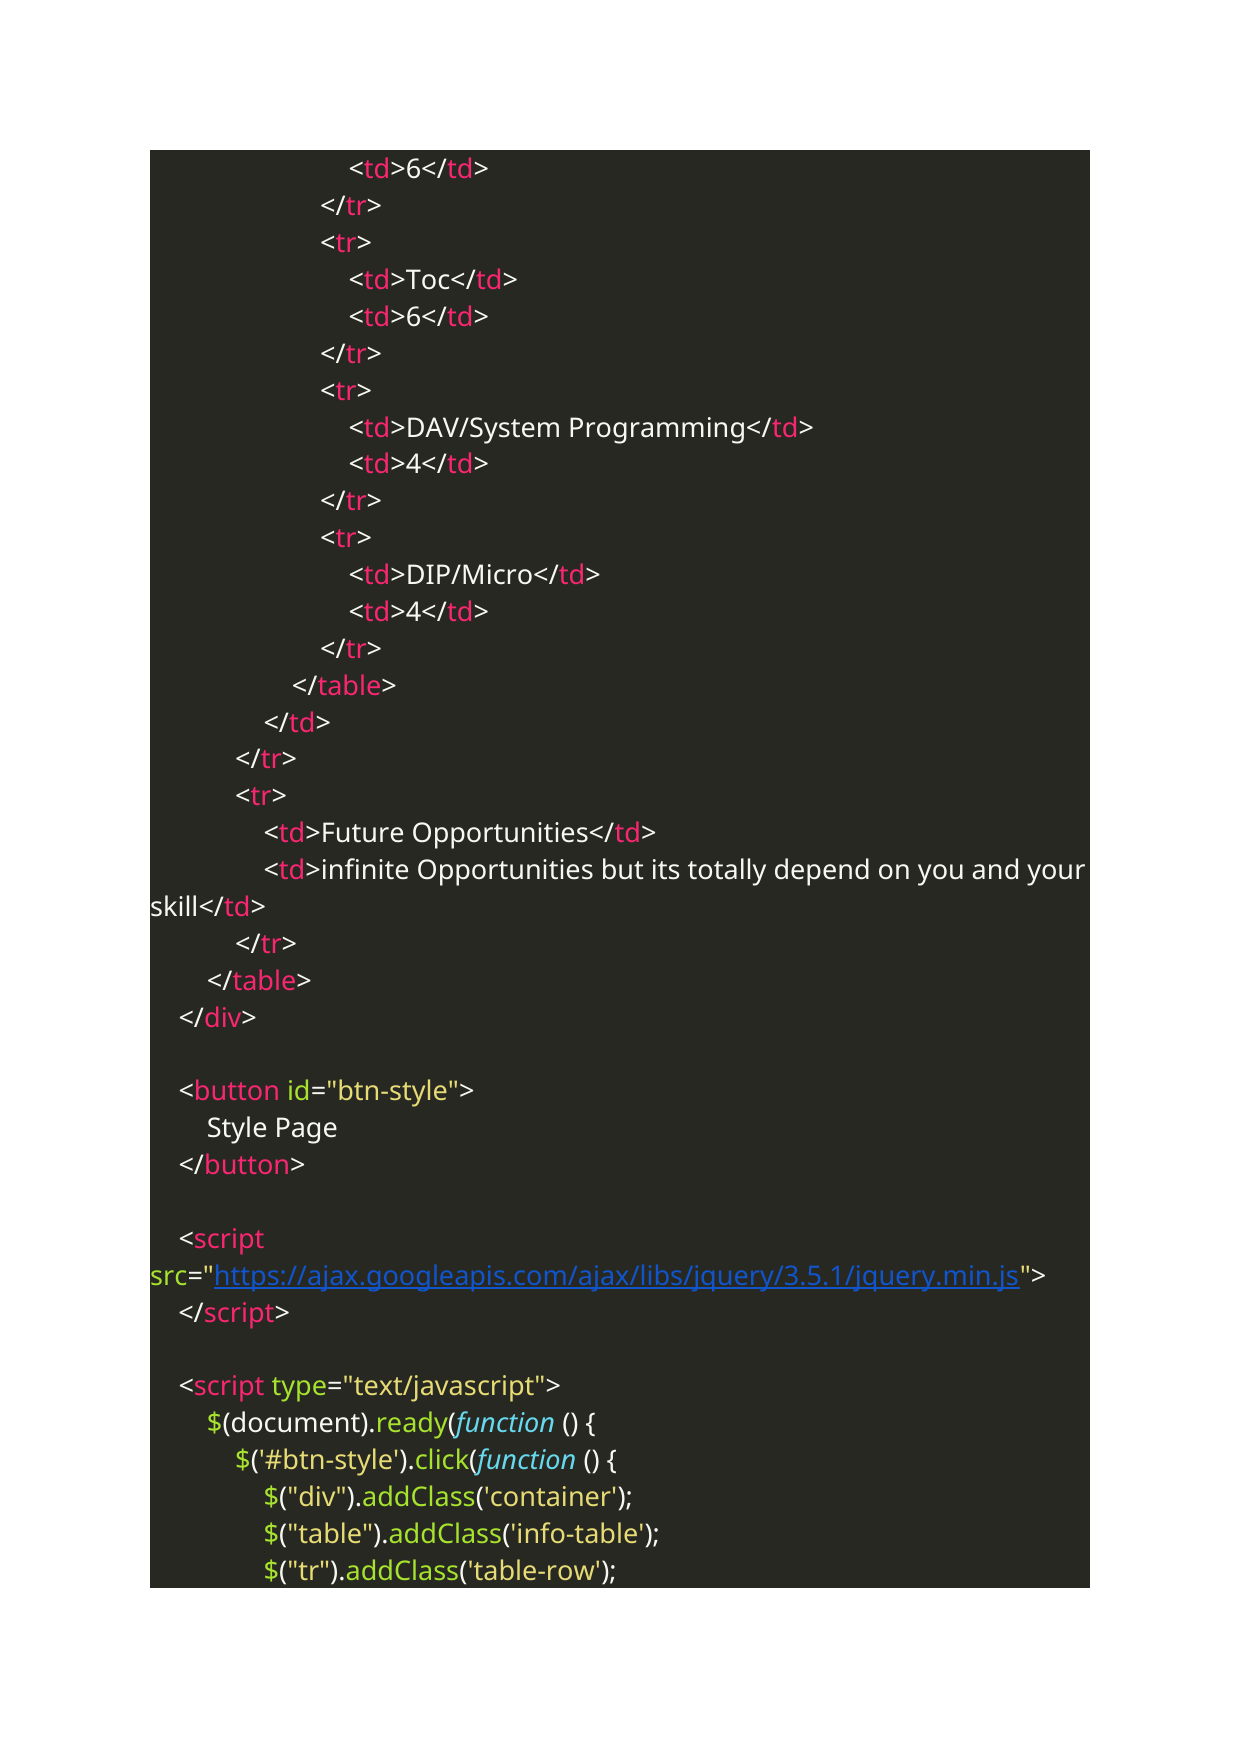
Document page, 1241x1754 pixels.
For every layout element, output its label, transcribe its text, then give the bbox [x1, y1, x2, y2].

text </tr> [150, 482, 1090, 519]
text $("div").addClass('container'); [150, 1477, 1090, 1514]
text <td>6</td> [150, 150, 1090, 187]
text $("tr").addClass('table-row'); [150, 1551, 1090, 1588]
text <tr> [150, 777, 1090, 814]
text <td>DIP/Micro</td> [150, 556, 1090, 592]
text </tr> [150, 740, 1090, 777]
text </button> [150, 1146, 1090, 1182]
text <td>Toc</td> [150, 261, 1090, 297]
text <button id="btn-style"> [150, 1072, 1090, 1109]
text <script src="https://ajax.googleapis.com/ajax/libs/jquery/3.5.1/jquery.min.js"> [150, 1219, 1090, 1293]
text </tr> [150, 187, 1090, 224]
text $('#btn-style').click(function () { [150, 1441, 1090, 1477]
text </tr> [150, 334, 1090, 371]
text </script> [150, 1293, 1090, 1330]
text </table> [150, 666, 1090, 703]
text <tr> [150, 371, 1090, 408]
text <td>DAV/System Programming</td> [150, 408, 1090, 445]
text <td>6</td> [150, 297, 1090, 334]
text </div> [150, 998, 1090, 1035]
text </tr> [150, 629, 1090, 666]
text <td>4</td> [150, 592, 1090, 629]
text <td>Future Opportunities</td> [150, 814, 1090, 851]
text <tr> [150, 519, 1090, 556]
text <td>infinite Opportunities but its totally depend on you and your skill</td> [150, 851, 1090, 924]
text </td> [150, 703, 1090, 740]
text $("table").addClass('info-table'); [150, 1514, 1090, 1551]
text </tr> [150, 924, 1090, 961]
text <script type="text/javascript"> [150, 1367, 1090, 1404]
text Style Page [150, 1109, 1090, 1146]
text <td>4</td> [150, 445, 1090, 482]
text </table> [150, 961, 1090, 998]
text <tr> [150, 224, 1090, 261]
text $(document).ready(function () { [150, 1404, 1090, 1441]
